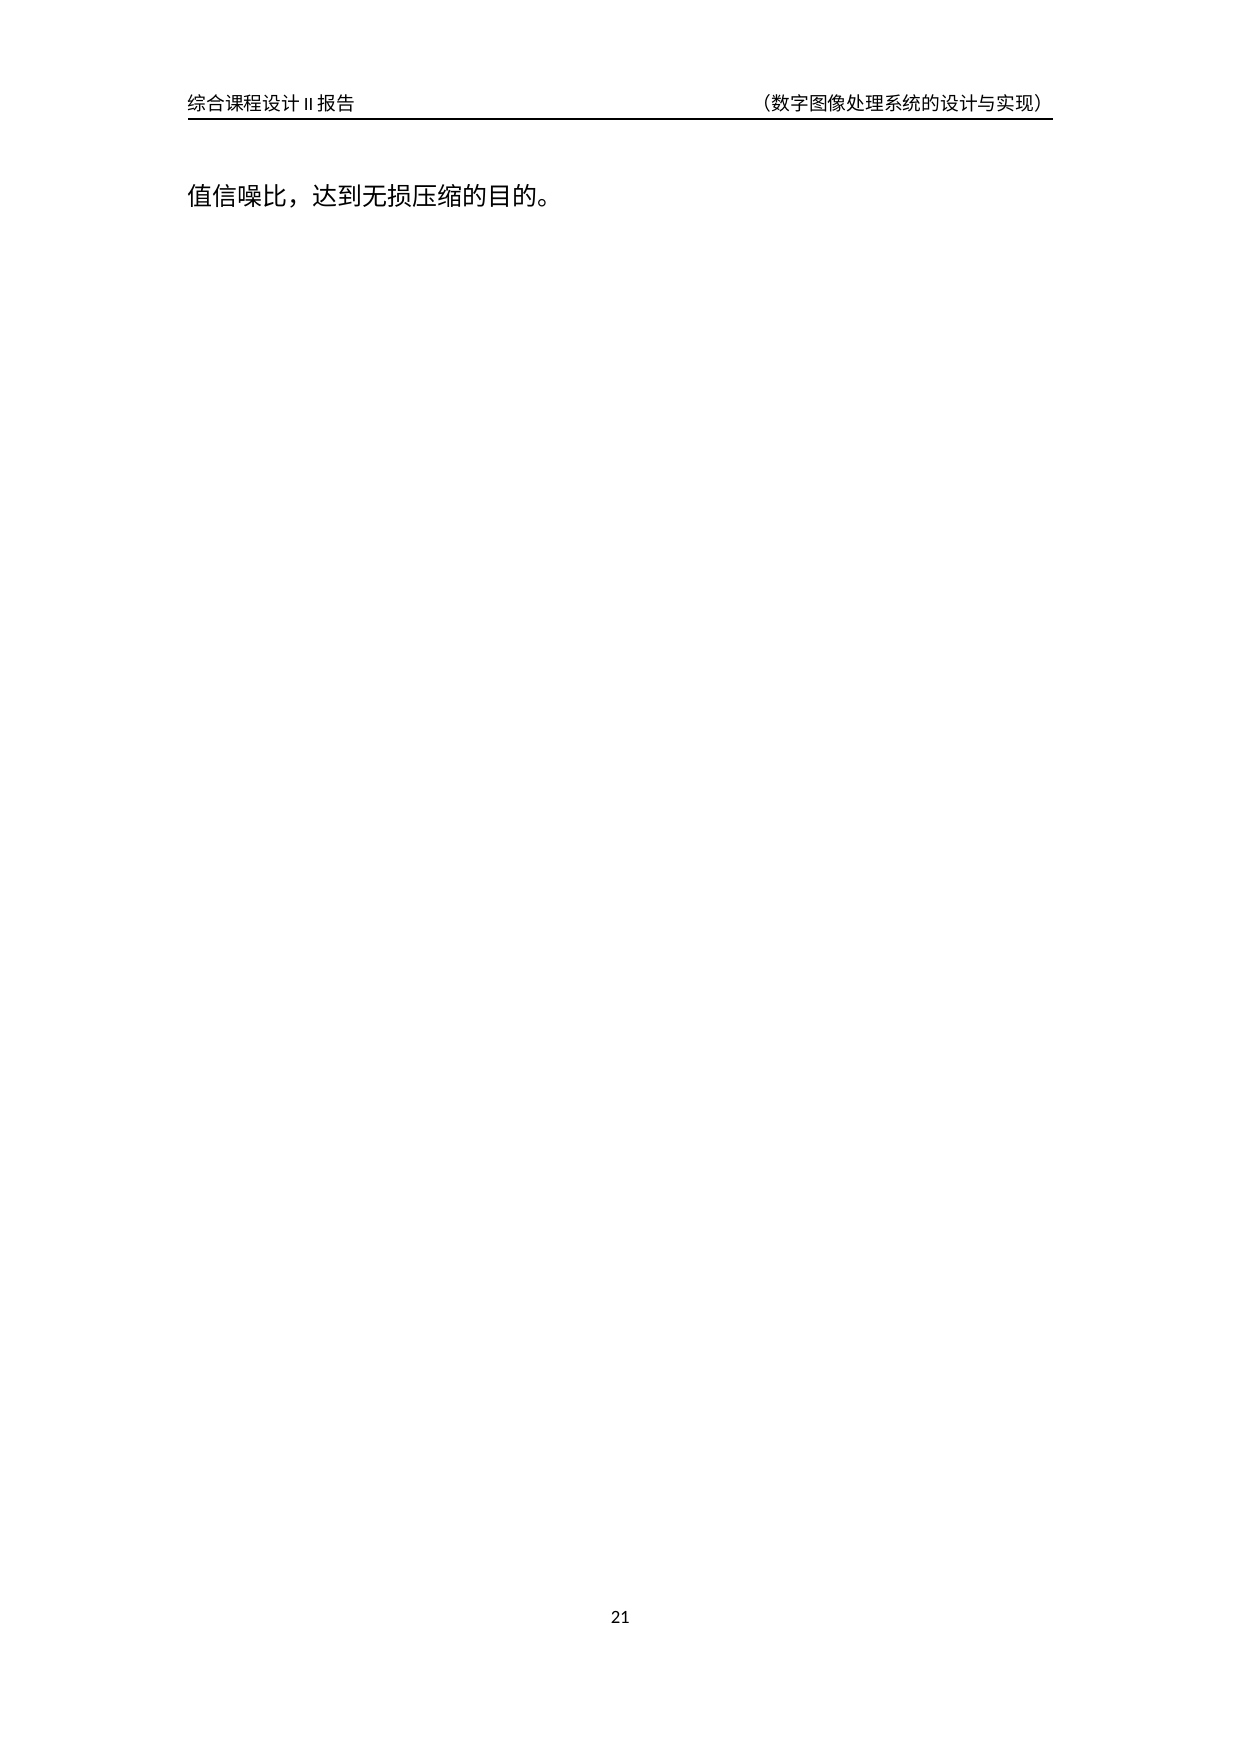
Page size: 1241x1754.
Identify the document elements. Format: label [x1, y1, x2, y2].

text [187, 162, 1053, 227]
